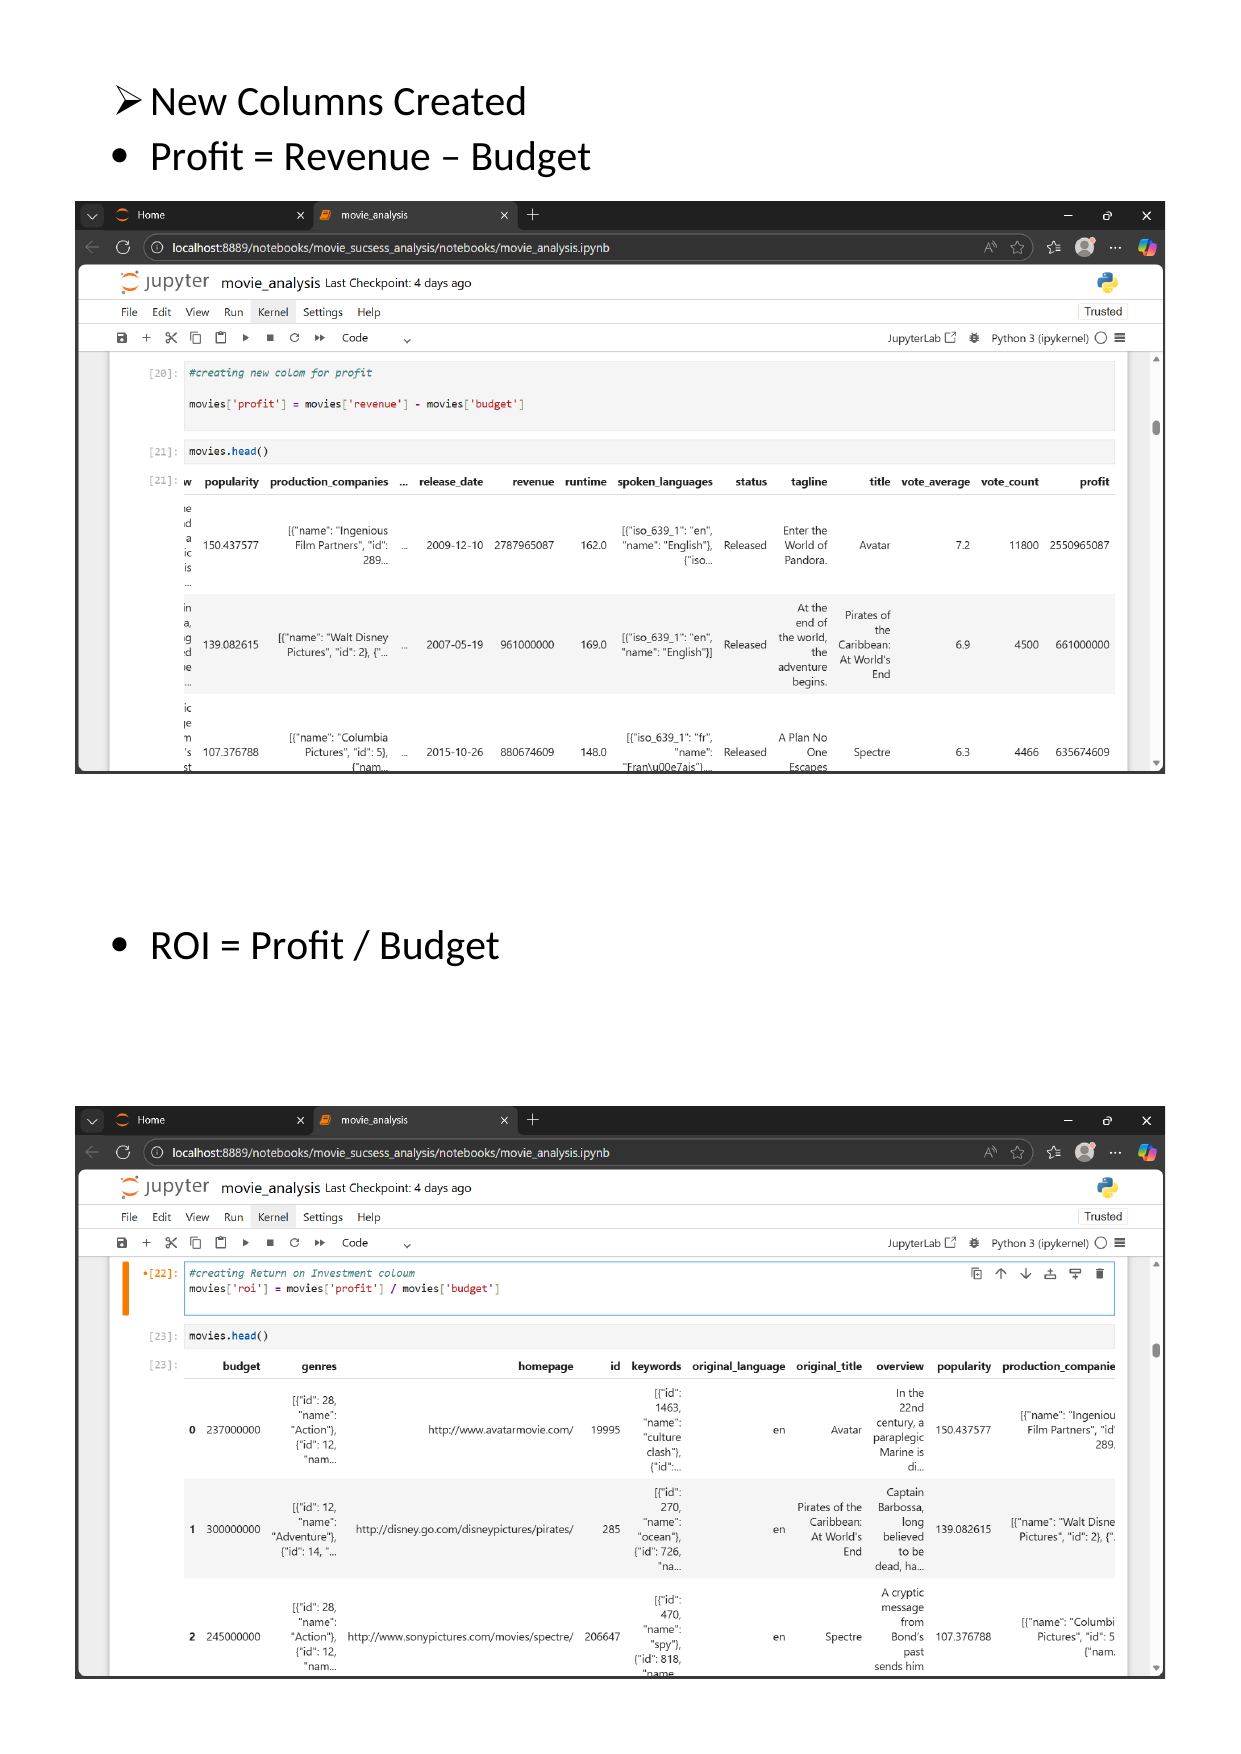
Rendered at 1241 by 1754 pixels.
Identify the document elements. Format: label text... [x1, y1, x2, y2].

list ROI = Profit / Budget [112, 919, 1165, 970]
picture [75, 201, 1166, 774]
list Profit = Revenue – Budget [112, 130, 1165, 181]
list New Columns Created [112, 75, 1165, 126]
picture [75, 1106, 1166, 1679]
